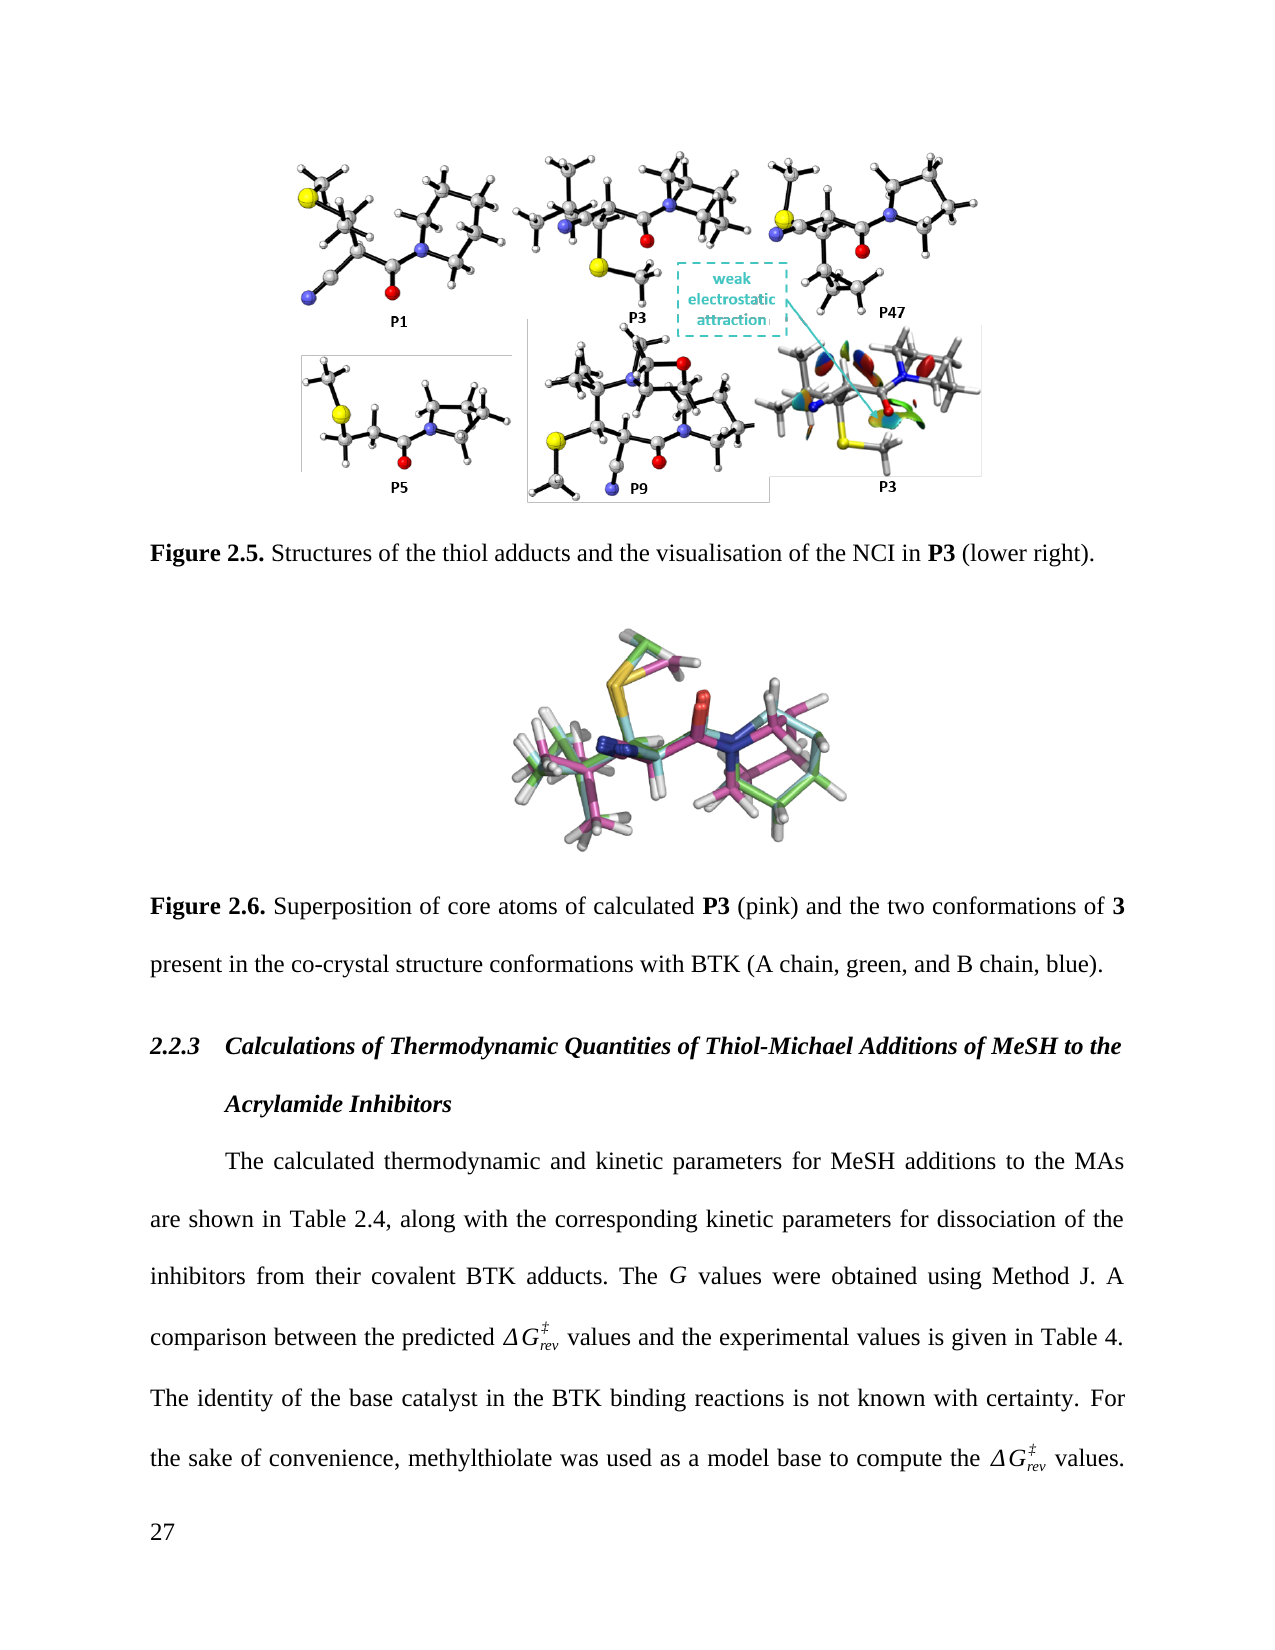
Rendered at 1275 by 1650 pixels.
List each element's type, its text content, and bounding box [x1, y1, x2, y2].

subtitle Calculations of Thermodynamic Quantities of Thiol-Michael Additions of MeSH to the Acrylamide Inhibitors [150, 1031, 1125, 1118]
text Figure 2.5. Structures of the thiol adducts and the visualisation of the NCI in P3 (lower right). [150, 538, 1125, 566]
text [150, 1146, 1125, 1475]
picture [499, 620, 851, 863]
text Figure 2.6. Superposition of core atoms of calculated P3 (pink) and the two conformations of 3 present in the co-crystal structure conformations with BTK (A chain, green, and B chain, blue). [150, 891, 1125, 978]
picture [293, 150, 982, 509]
